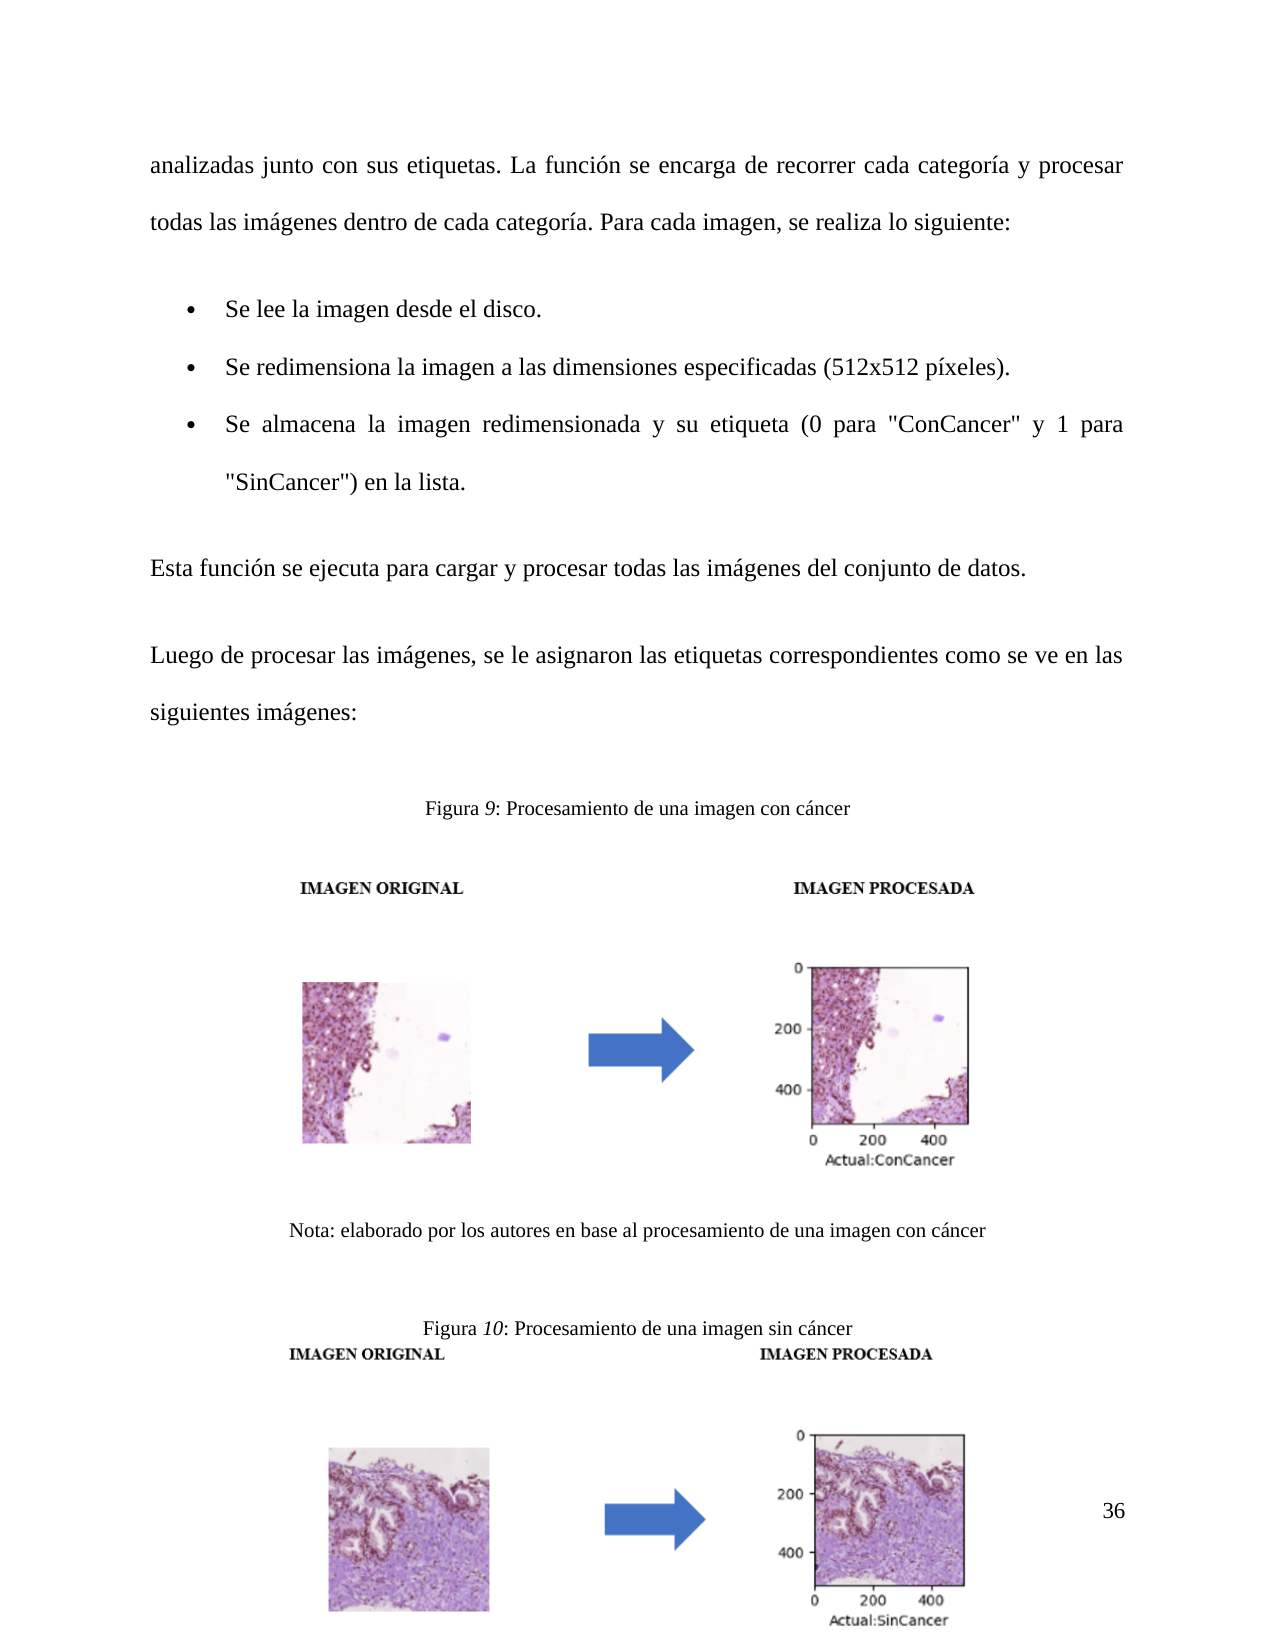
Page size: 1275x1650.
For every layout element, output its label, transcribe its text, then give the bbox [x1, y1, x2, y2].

list Se almacena la imagen redimensionada y su etiqueta (0 para "ConCancer" y 1 para "SinCancer") en la lista. [187, 409, 1125, 495]
list Se redimensiona la imagen a las dimensiones especificadas (512x512 píxeles). [187, 352, 1125, 380]
text Esta función se ejecuta para cargar y procesar todas las imágenes del conjunto de datos. [150, 553, 1125, 582]
text Luego de procesar las imágenes, se le asignaron las etiquetas correspondientes como se ve en las siguientes imágenes: [150, 640, 1125, 726]
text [150, 150, 1125, 236]
picture [277, 1311, 984, 1650]
picture [277, 844, 1003, 1203]
list Se lee la imagen desde el disco. [187, 294, 1125, 323]
text Nota: elaborado por los autores en base al procesamiento de una imagen con cáncer [150, 1217, 1125, 1242]
